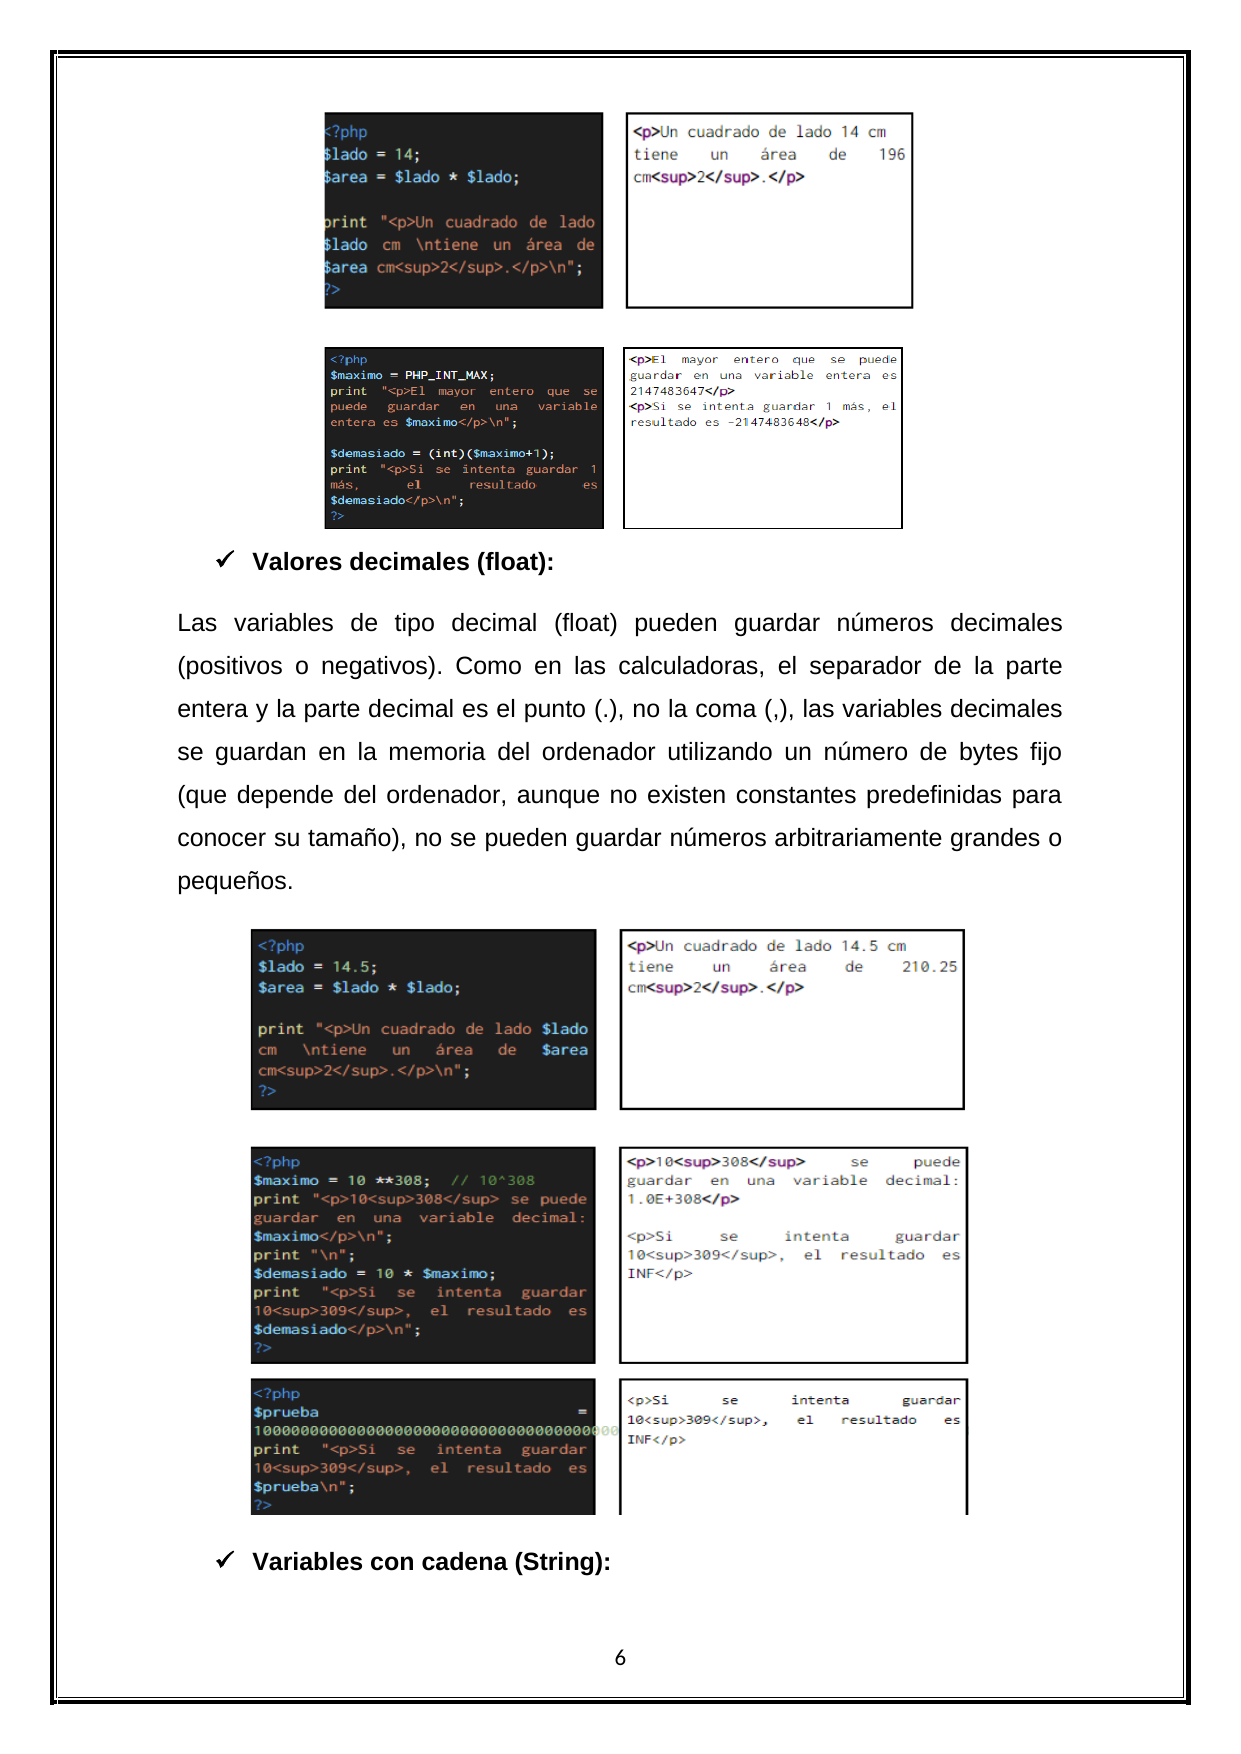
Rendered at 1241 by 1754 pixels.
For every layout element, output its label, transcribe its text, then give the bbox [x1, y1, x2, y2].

picture [324, 112, 914, 313]
picture [250, 1145, 969, 1515]
text Las variables de tipo decimal (float) pueden guardar números decimales (positivos o negativos). Como en las calculadoras, el separador de la parte entera y la parte decimal es el punto (.), no la coma (,), las variables decimales se guardan en la memoria del ordenador utilizando un número de bytes fijo (que depende del ordenador, aunque no existen constantes predefinidas para conocer su tamaño), no se pueden guardar números arbitrariamente grandes o pequeños. [177, 608, 1064, 895]
list Variables con cadena (String): [214, 1547, 1064, 1576]
list Valores decimales (float): [214, 547, 1064, 575]
picture [250, 927, 966, 1113]
picture [324, 344, 914, 533]
